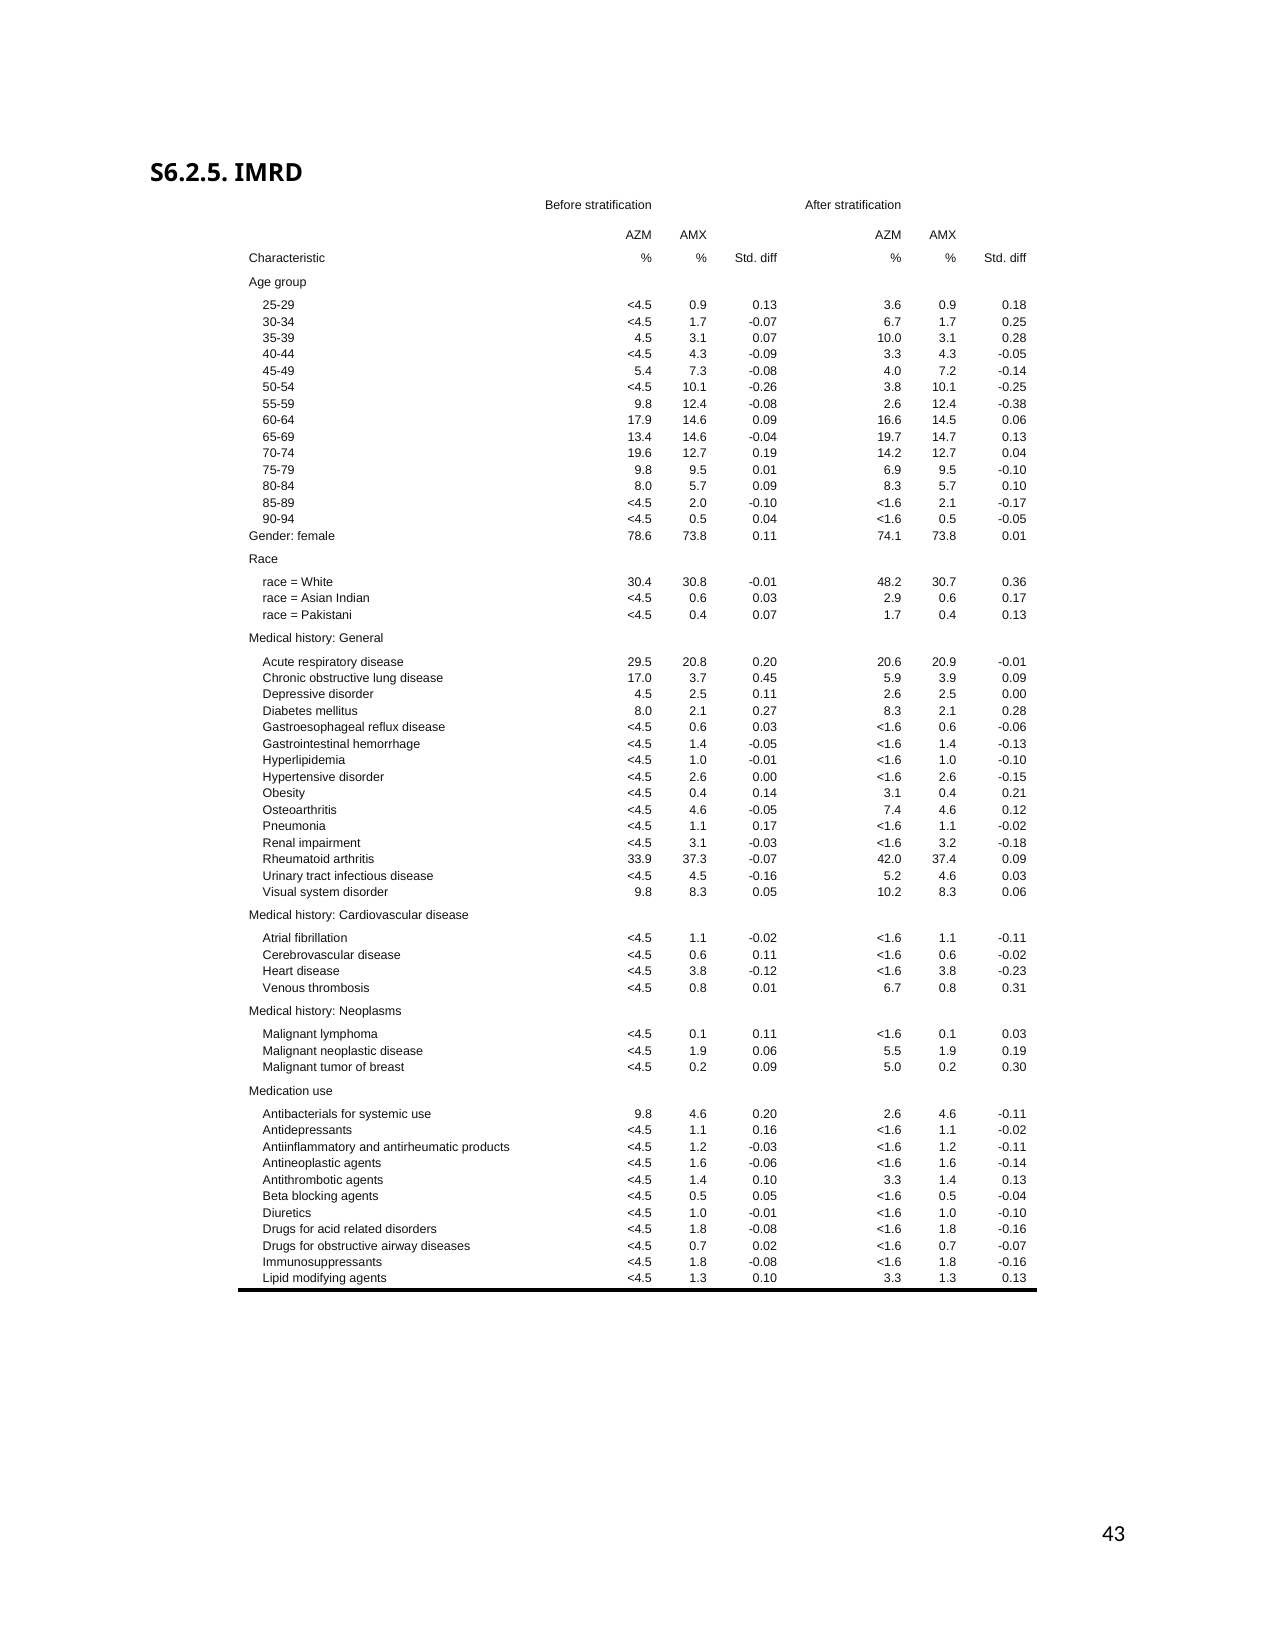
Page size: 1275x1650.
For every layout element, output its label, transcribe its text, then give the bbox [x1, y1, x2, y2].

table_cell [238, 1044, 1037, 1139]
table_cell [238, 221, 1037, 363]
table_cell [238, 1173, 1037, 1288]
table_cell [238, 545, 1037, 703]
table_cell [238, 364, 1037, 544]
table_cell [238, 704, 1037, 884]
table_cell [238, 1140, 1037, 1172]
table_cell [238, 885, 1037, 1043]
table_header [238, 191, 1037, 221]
subtitle S6.2.5. IMRD [150, 154, 1125, 188]
